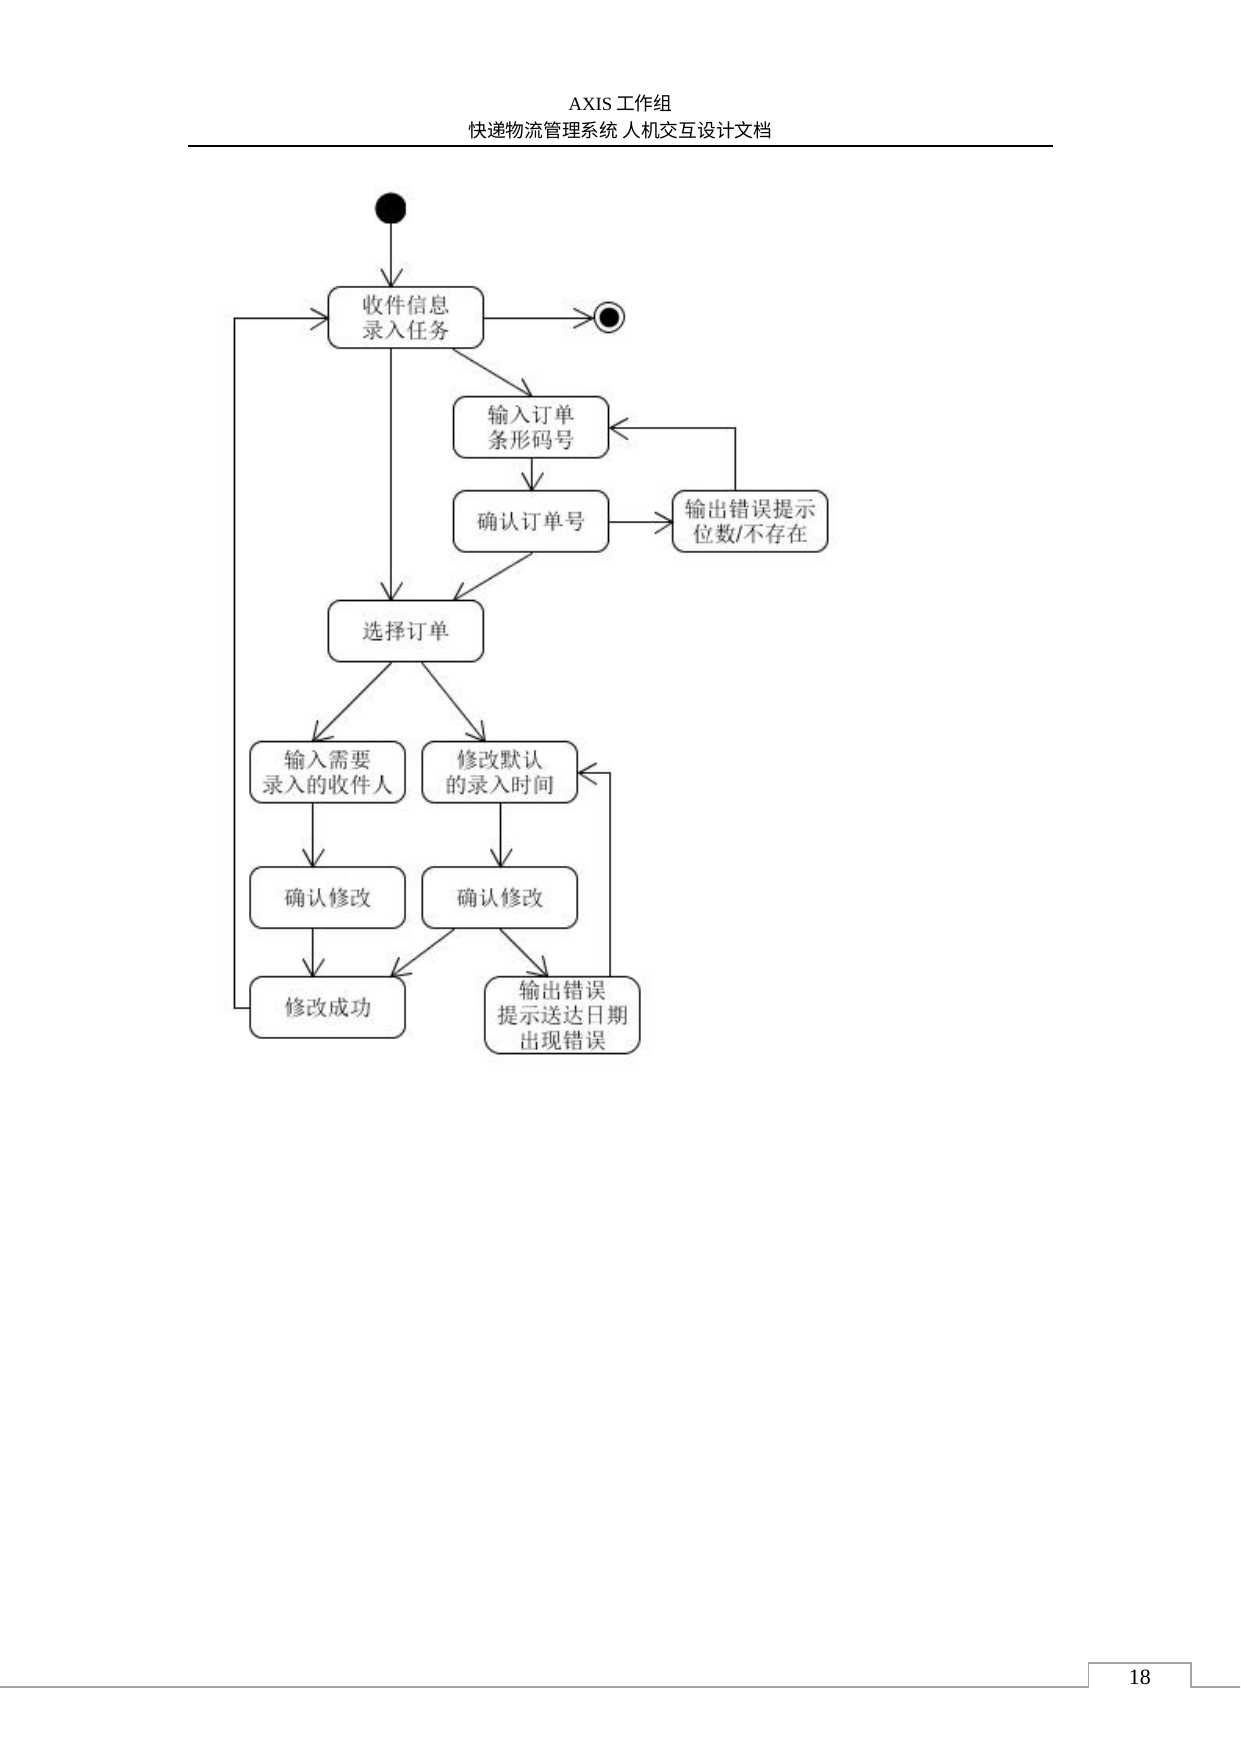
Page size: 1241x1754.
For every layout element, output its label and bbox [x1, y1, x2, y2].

picture [187, 161, 860, 1086]
